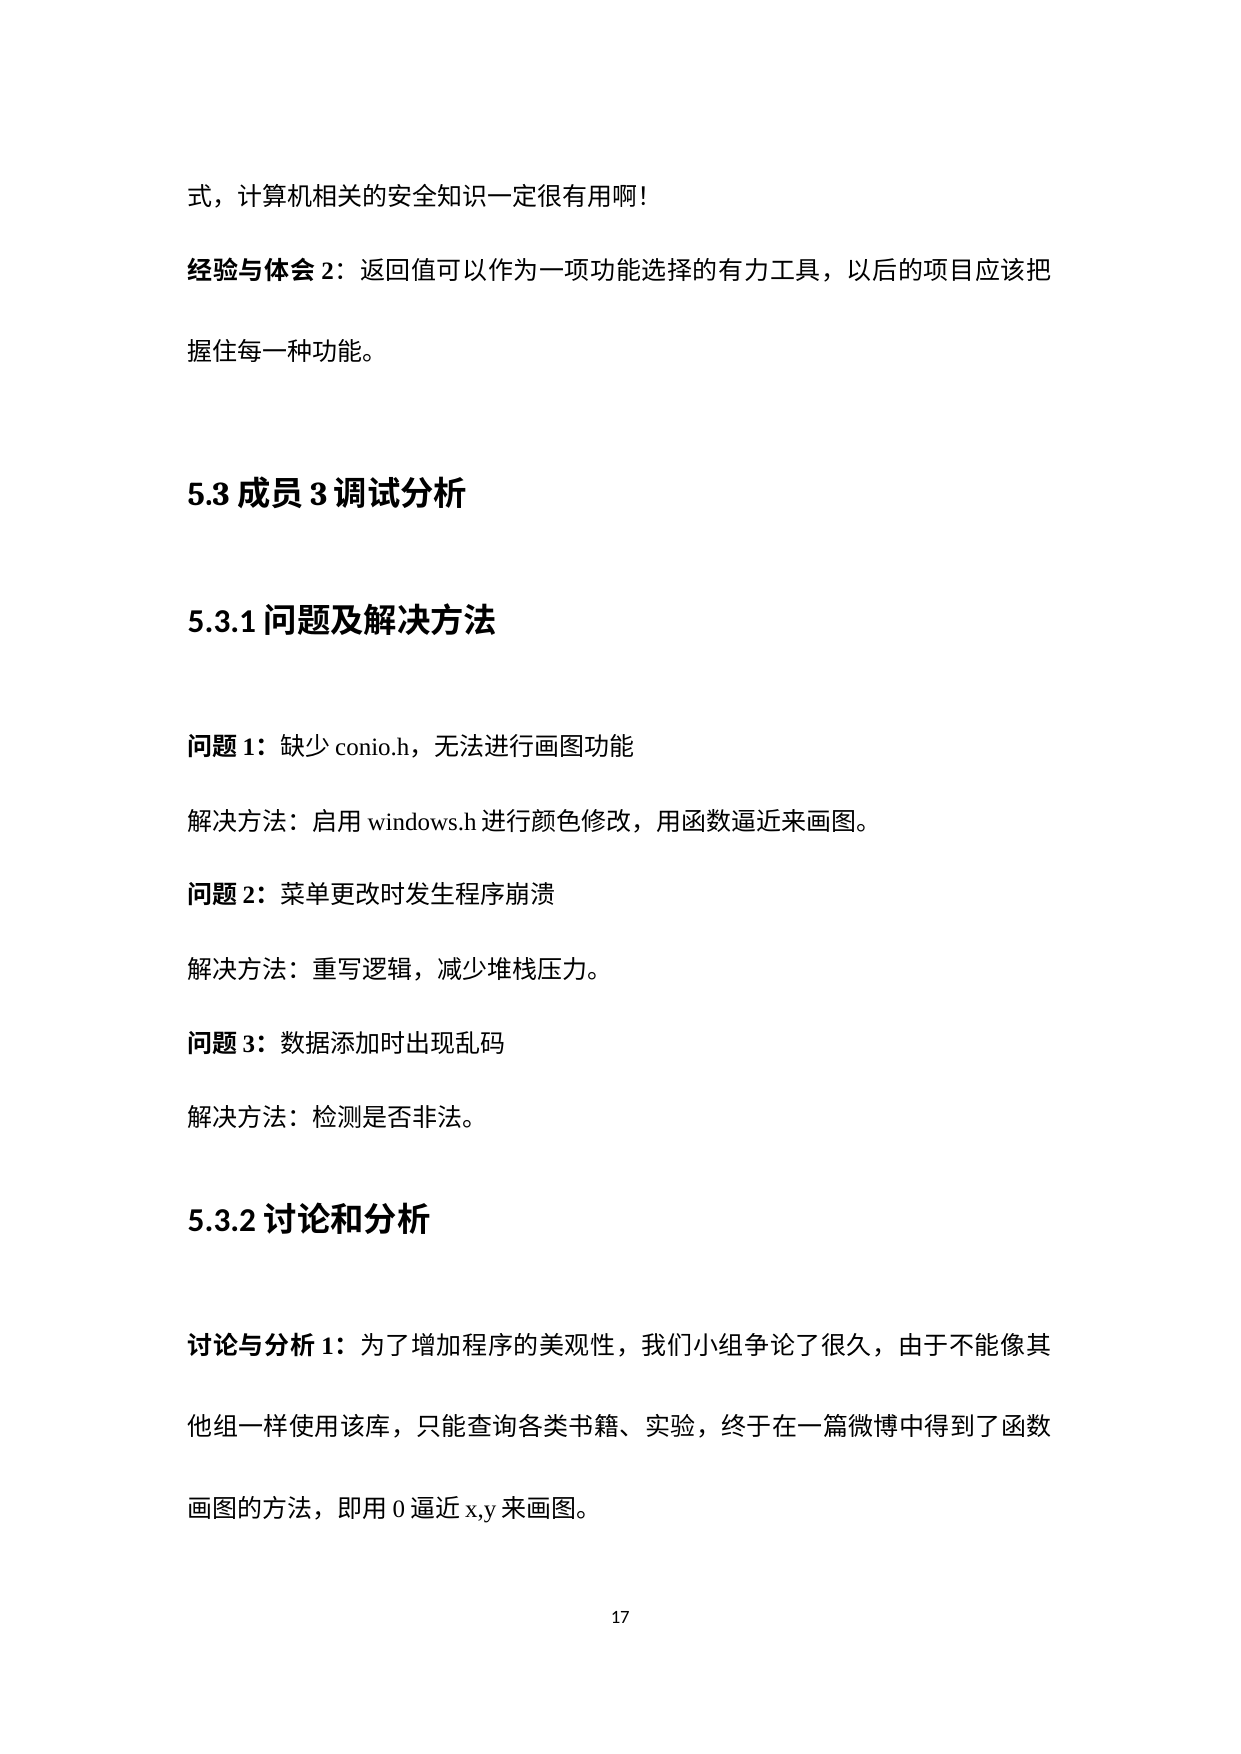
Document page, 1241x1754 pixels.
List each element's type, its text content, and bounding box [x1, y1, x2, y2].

subtitle 5.3.1 问题及解决方法 [187, 585, 1053, 650]
text 讨论与分析1：为了增加程序的美观性，我们小组争论了很久，由于不能像其他组一样使用该库，只能查询各类书籍、实验，终于在一篇微博中得到了函数画图的方法，即用0逼近x,y来画图。 [187, 1311, 1053, 1539]
text 问题1：缺少conio.h，无法进行画图功能 [187, 712, 1053, 777]
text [187, 162, 1053, 227]
text 问题3：数据添加时出现乱码 [187, 1009, 1053, 1074]
text 经验与体会2：返回值可以作为一项功能选择的有力工具，以后的项目应该把握住每一种功能。 [187, 236, 1053, 382]
text 解决方法：启用windows.h进行颜色修改，用函数逼近来画图。 [187, 787, 1053, 852]
subtitle 5.3.2 讨论和分析 [187, 1184, 1053, 1249]
text 问题2：菜单更改时发生程序崩溃 [187, 861, 1053, 926]
text 解决方法：重写逻辑，减少堆栈压力。 [187, 935, 1053, 1000]
text 解决方法：检测是否非法。 [187, 1083, 1053, 1148]
subtitle 5.3 成员3调试分析 [187, 458, 1053, 523]
